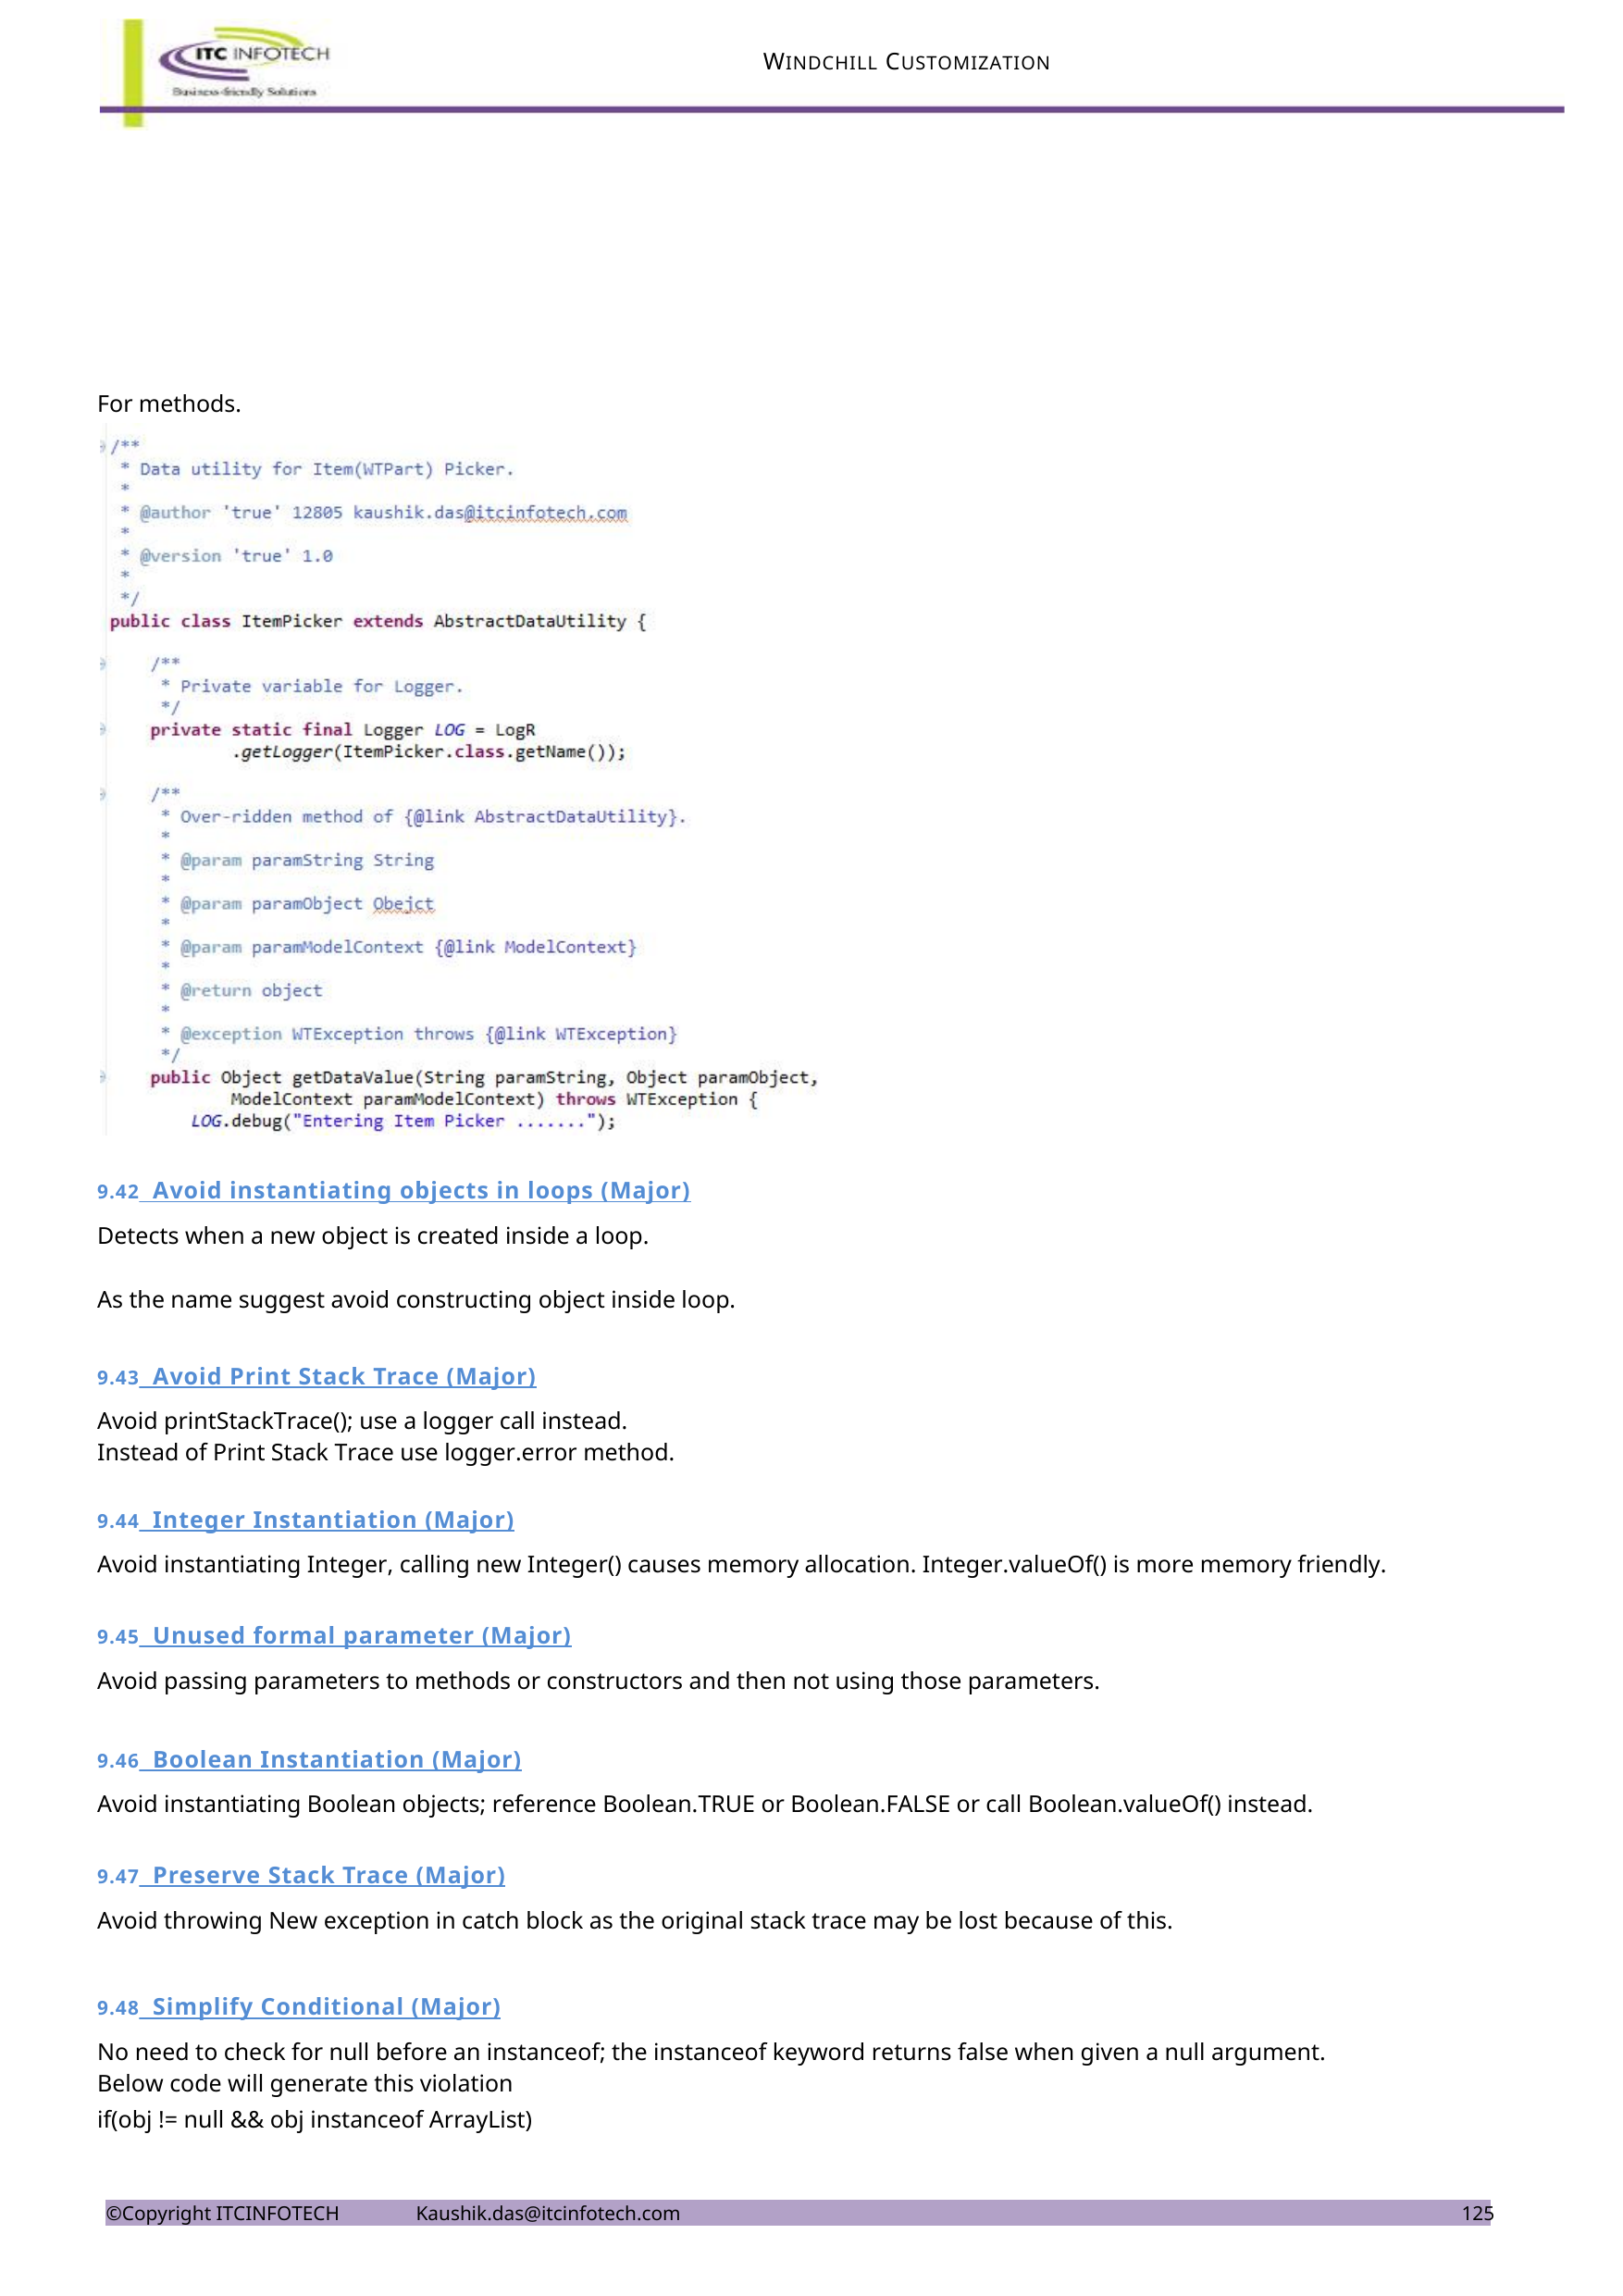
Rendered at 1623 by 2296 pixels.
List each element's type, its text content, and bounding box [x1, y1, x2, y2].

text if(obj != null && obj instanceof ArrayList) [97, 2103, 1526, 2134]
subtitle Boolean Instantiation (Major) [97, 1743, 1526, 1774]
text Instead of Print Stack Trace use logger.error method. [97, 1436, 1526, 1468]
subtitle Avoid Print Stack Trace (Major) [97, 1359, 1526, 1391]
text As the name suggest avoid constructing object inside loop. [97, 1284, 1526, 1315]
picture [100, 423, 825, 1136]
text Avoid instantiating Integer, calling new Integer() causes memory allocation. Integer.valueOf() is more memory friendly. [97, 1548, 1451, 1579]
picture [99, 19, 1565, 130]
subtitle Preserve Stack Trace (Major) [97, 1859, 1526, 1891]
subtitle Avoid instantiating objects in loops (Major) [97, 1174, 1526, 1206]
subtitle Unused formal parameter (Major) [97, 1619, 1526, 1650]
text Avoid throwing New exception in catch block as the original stack trace may be lost because of this. [97, 1904, 1526, 1935]
text Detects when a new object is created inside a loop. [97, 1219, 1526, 1251]
text Avoid instantiating Boolean objects; reference Boolean.TRUE or Boolean.FALSE or call Boolean.valueOf() instead. [97, 1788, 1474, 1819]
text Below code will generate this violation [97, 2066, 1526, 2098]
subtitle Integer Instantiation (Major) [97, 1503, 1526, 1534]
text Avoid passing parameters to methods or constructors and then not using those parameters. [97, 1664, 1526, 1695]
text Avoid printStackTrace(); use a logger call instead. [97, 1405, 1526, 1435]
text No need to check for null before an instanceof; the instanceof keyword returns false when given a null argument. [97, 2035, 1449, 2066]
text For methods. [97, 387, 1526, 418]
subtitle Simplify Conditional (Major) [97, 1991, 1526, 2022]
